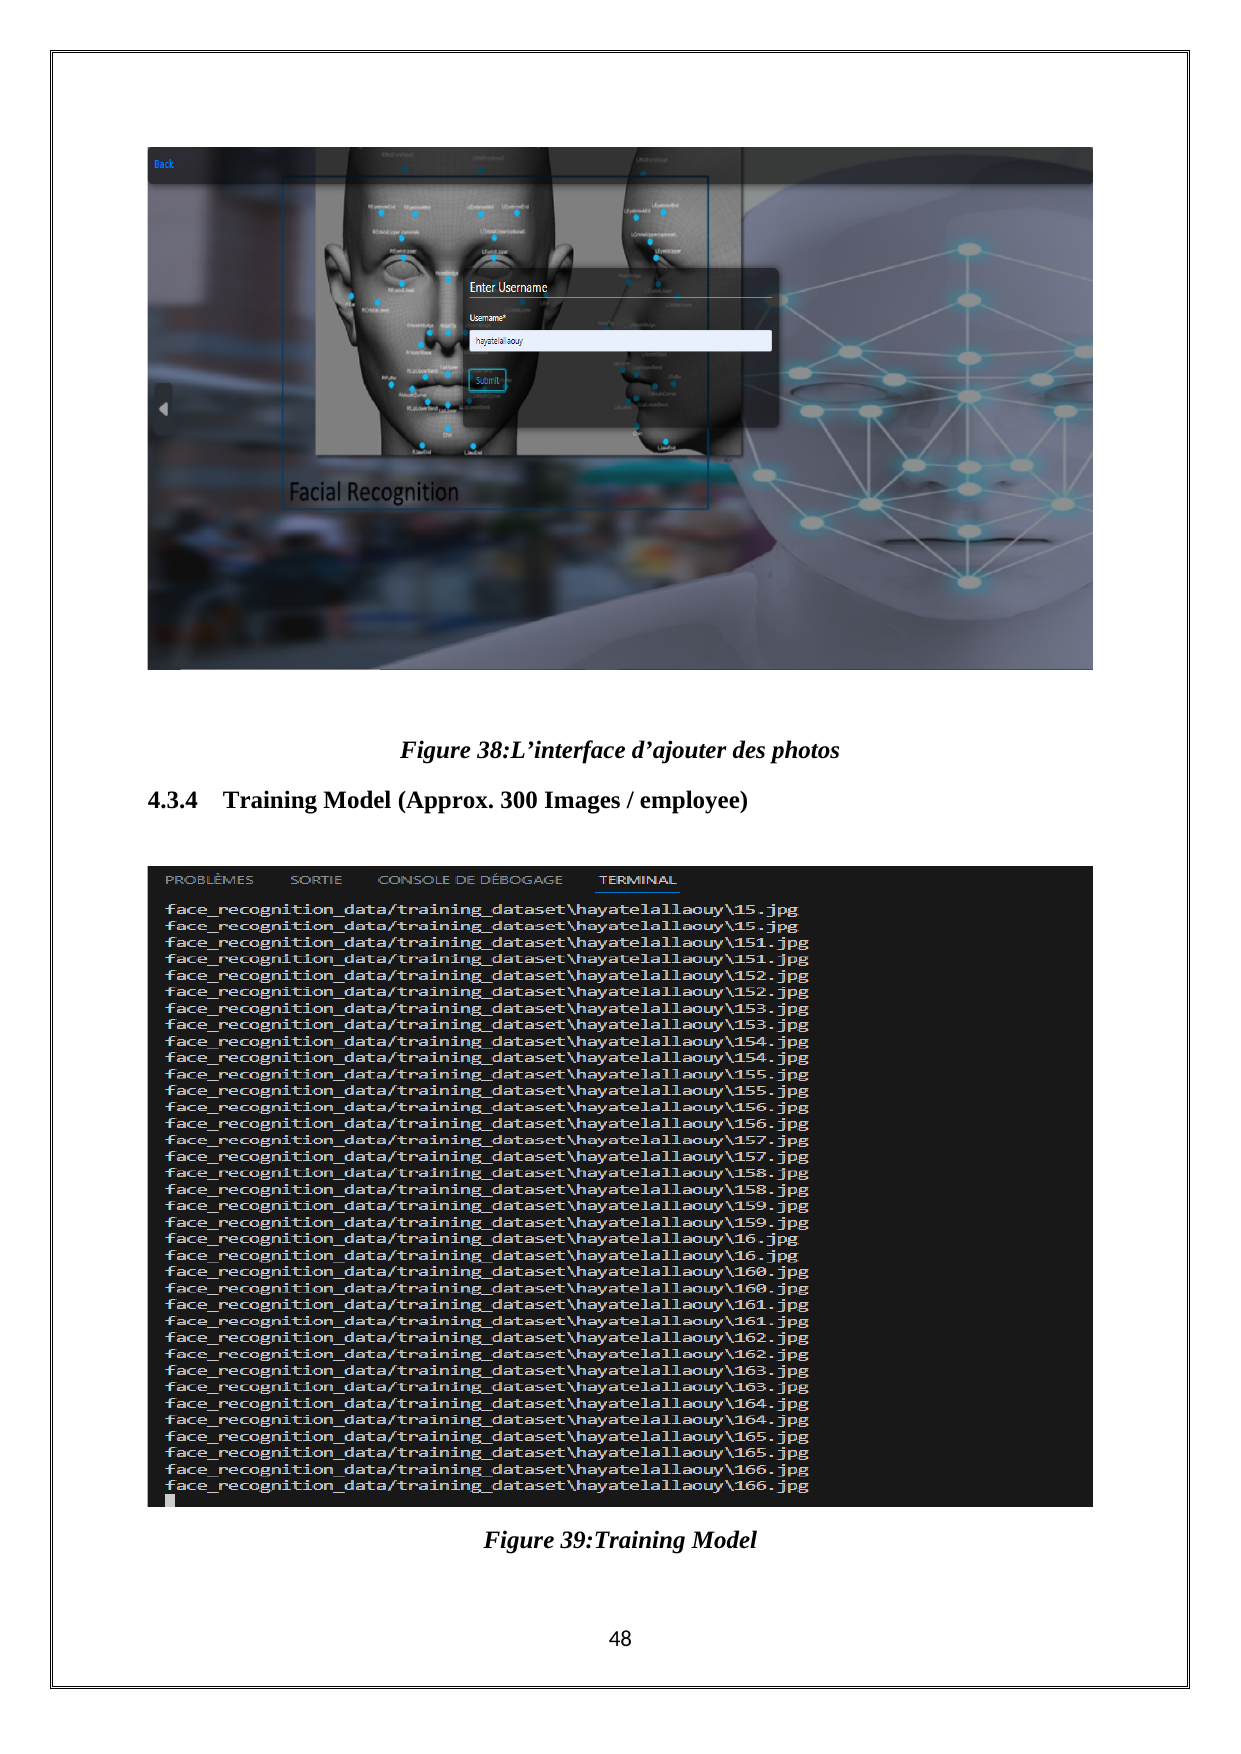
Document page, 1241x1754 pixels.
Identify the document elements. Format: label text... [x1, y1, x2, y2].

text Figure 39:Training Model [148, 1526, 1093, 1554]
subtitle Training Model (Approx. 300 Images / employee) [148, 785, 1093, 813]
picture [147, 147, 1093, 670]
picture [147, 866, 1093, 1507]
text Figure 38:L’interface d’ajouter des photos [148, 735, 1093, 764]
